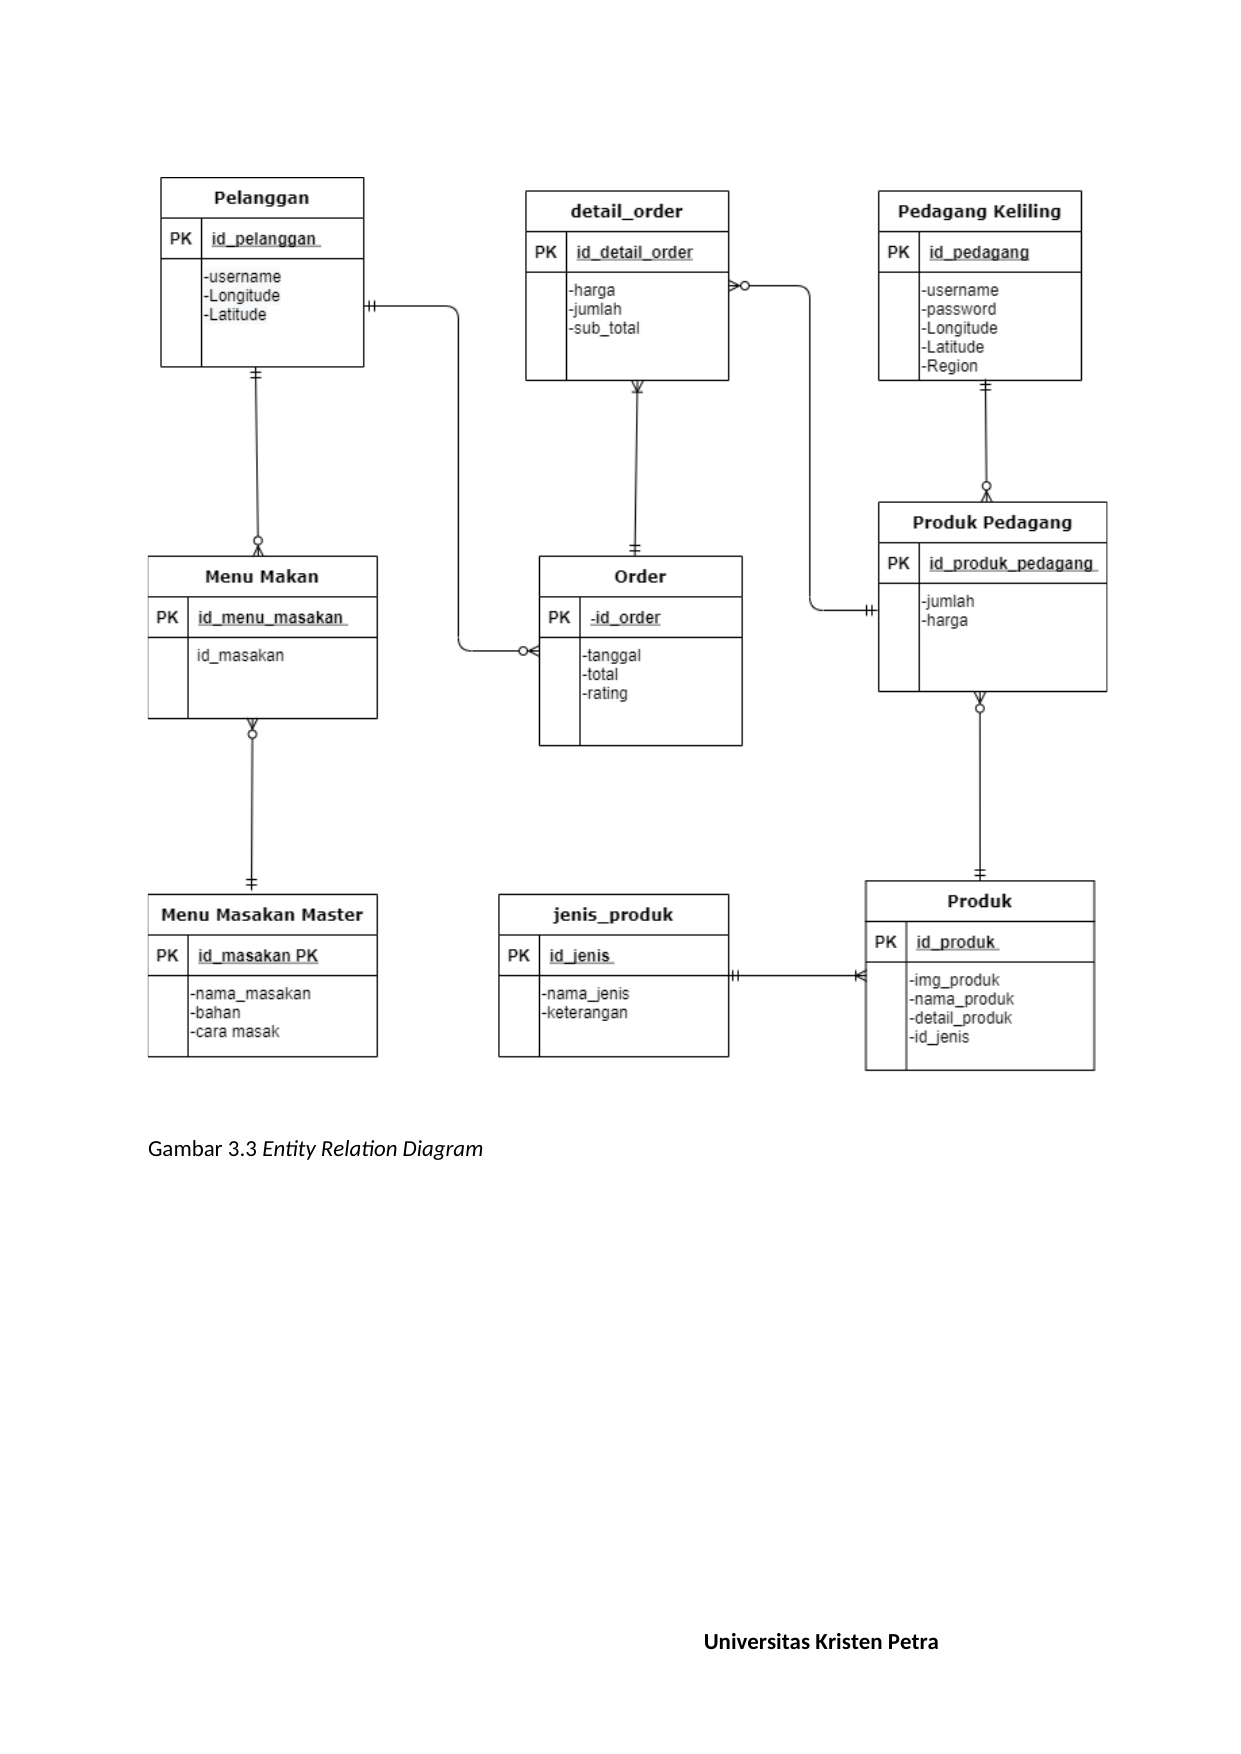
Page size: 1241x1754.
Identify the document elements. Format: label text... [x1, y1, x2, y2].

text Gambar 3.3 Entity Relation Diagram [148, 1134, 1063, 1163]
picture [147, 177, 1108, 1109]
